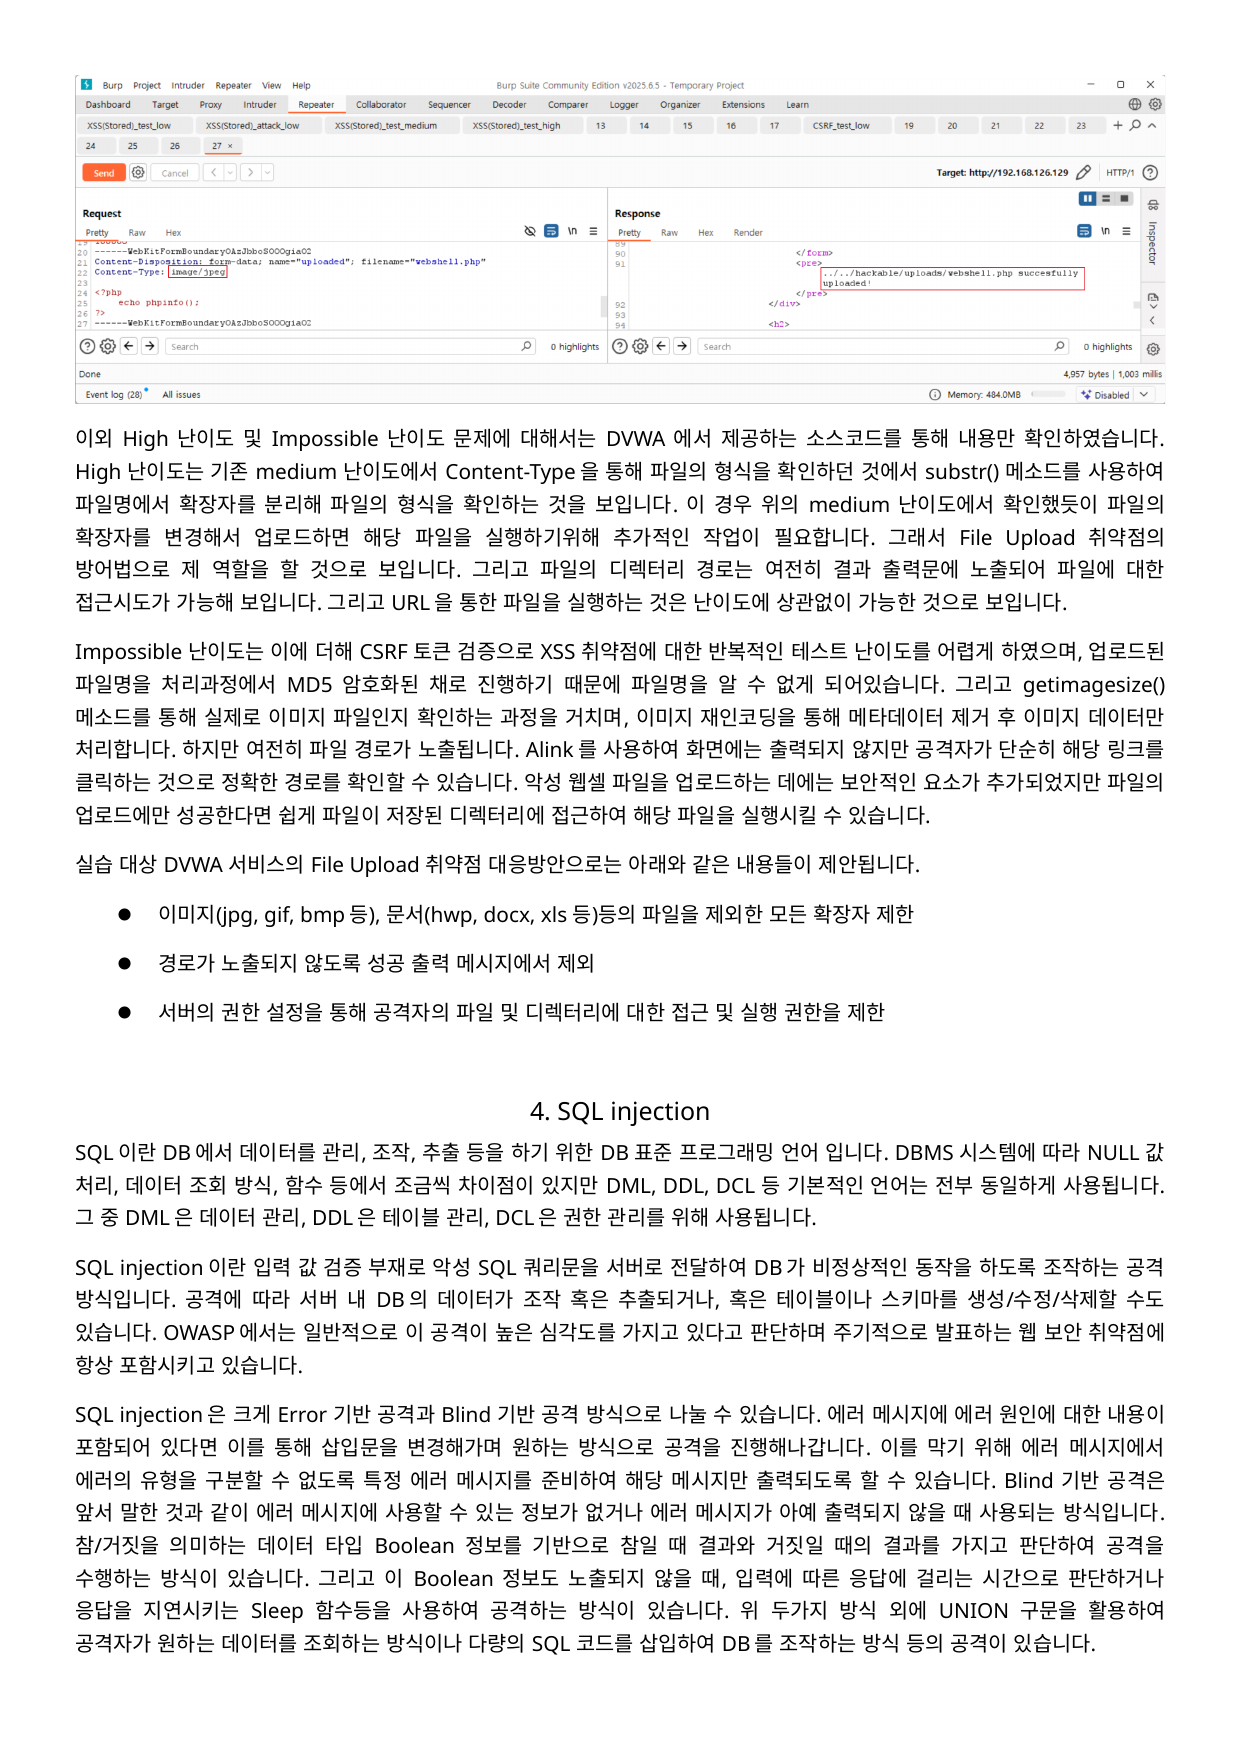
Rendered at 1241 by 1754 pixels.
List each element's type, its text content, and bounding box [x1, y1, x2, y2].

list 이미지(jpg, gif, bmp등), 문서(hwp, docx, xls 등)등의 파일을 제외한 모든 확장자 제한 [117, 898, 1165, 928]
subtitle 4. SQL injection [75, 1093, 1165, 1127]
picture [75, 75, 1166, 404]
text SQL injection은 크게 Error 기반 공격과 Blind 기반 공격 방식으로 나눌 수 있습니다. 에러 메시지에 에러 원인에 대한 내용이 포함되어 있다면 이를 통해 삽입문을 변경해가며 원하는 방식으로 공격을 진행해나갑니다. 이를 막기 위해 에러 메시지에서 에러의 유형을 구분할 수 없도록 특정 에러 메시지를 준비하여 해당 메시지만 출력되도록 할 수 있습니다. Blind 기반 공격은 앞서 말한 것과 같이 에러 메시지에 사용할 수 있는 정보가 없거나 에러 메시지가 아예 출력되지 않을 때 사용되는 방식입니다. 참/거짓을 의미하는 데이터 타입 Boolean 정보를 기반으로 참일 때 결과와 거짓일 때의 결과를 가지고 판단하여 공격을 수행하는 방식이 있습니다. 그리고 이 Boolean 정보도 노출되지 않을 때, 입력에 따른 응답에 걸리는 시간으로 판단하거나 응답을 지연시키는 Sleep 함수등을 사용하여 공격하는 방식이 있습니다. 위 두가지 방식 외에 UNION 구문을 활용하여 공격자가 원하는 데이터를 조회하는 방식이나 다량의 SQL 코드를 삽입하여 DB를 조작하는 방식 등의 공격이 있습니다. [75, 1398, 1165, 1658]
list 서버의 권한 설정을 통해 공격자의 파일 및 디렉터리에 대한 접근 및 실행 권한을 제한 [117, 997, 1165, 1027]
list 경로가 노출되지 않도록 성공 출력 메시지에서 제외 [117, 947, 1165, 977]
text SQL injection이란 입력 값 검증 부재로 악성 SQL 쿼리문을 서버로 전달하여 DB가 비정상적인 동작을 하도록 조작하는 공격 방식입니다. 공격에 따라 서버 내 DB의 데이터가 조작 혹은 추출되거나, 혹은 테이블이나 스키마를 생성/수정/삭제할 수도 있습니다. OWASP에서는 일반적으로 이 공격이 높은 심각도를 가지고 있다고 판단하며 주기적으로 발표하는 웹 보안 취약점에 항상 포함시키고 있습니다. [75, 1251, 1165, 1379]
text Impossible 난이도는 이에 더해 CSRF 토큰 검증으로 XSS 취약점에 대한 반복적인 테스트 난이도를 어렵게 하였으며, 업로드된 파일명을 처리과정에서 MD5 암호화된 채로 진행하기 때문에 파일명을 알 수 없게 되어있습니다. 그리고 getimagesize() 메소드를 통해 실제로 이미지 파일인지 확인하는 과정을 거치며, 이미지 재인코딩을 통해 메타데이터 제거 후 이미지 데이터만 처리합니다. 하지만 여전히 파일 경로가 노출됩니다. Alink를 사용하여 화면에는 출력되지 않지만 공격자가 단순히 해당 링크를 클릭하는 것으로 정확한 경로를 확인할 수 있습니다. 악성 웹셀 파일을 업로드하는 데에는 보안적인 요소가 추가되었지만 파일의 업로드에만 성공한다면 쉽게 파일이 저장된 디렉터리에 접근하여 해당 파일을 실행시킬 수 있습니다. [75, 636, 1165, 829]
text 실습 대상 DVWA 서비스의 File Upload 취약점 대응방안으로는 아래와 같은 내용들이 제안됩니다. [75, 848, 1165, 879]
text 이외 High 난이도 및 Impossible 난이도 문제에 대해서는 DVWA 에서 제공하는 소스코드를 통해 내용만 확인하였습니다. High 난이도는 기존 medium 난이도에서 Content-Type을 통해 파일의 형식을 확인하던 것에서 substr() 메소드를 사용하여 파일명에서 확장자를 분리해 파일의 형식을 확인하는 것을 보입니다. 이 경우 위의 medium 난이도에서 확인했듯이 파일의 확장자를 변경해서 업로드하면 해당 파일을 실행하기위해 추가적인 작업이 필요합니다. 그래서 File Upload 취약점의 방어법으로 제 역할을 할 것으로 보입니다. 그리고 파일의 디렉터리 경로는 여전히 결과 출력문에 노출되어 파일에 대한 접근시도가 가능해 보입니다. 그리고 URL을 통한 파일을 실행하는 것은 난이도에 상관없이 가능한 것으로 보입니다. [75, 423, 1165, 617]
text SQL이란 DB에서 데이터를 관리, 조작, 추출 등을 하기 위한 DB 표준 프로그래밍 언어 입니다. DBMS 시스템에 따라 NULL 값 처리, 데이터 조회 방식, 함수 등에서 조금씩 차이점이 있지만 DML, DDL, DCL 등 기본적인 언어는 전부 동일하게 사용됩니다. 그 중 DML은 데이터 관리, DDL은 테이블 관리, DCL은 권한 관리를 위해 사용됩니다. [75, 1136, 1165, 1232]
